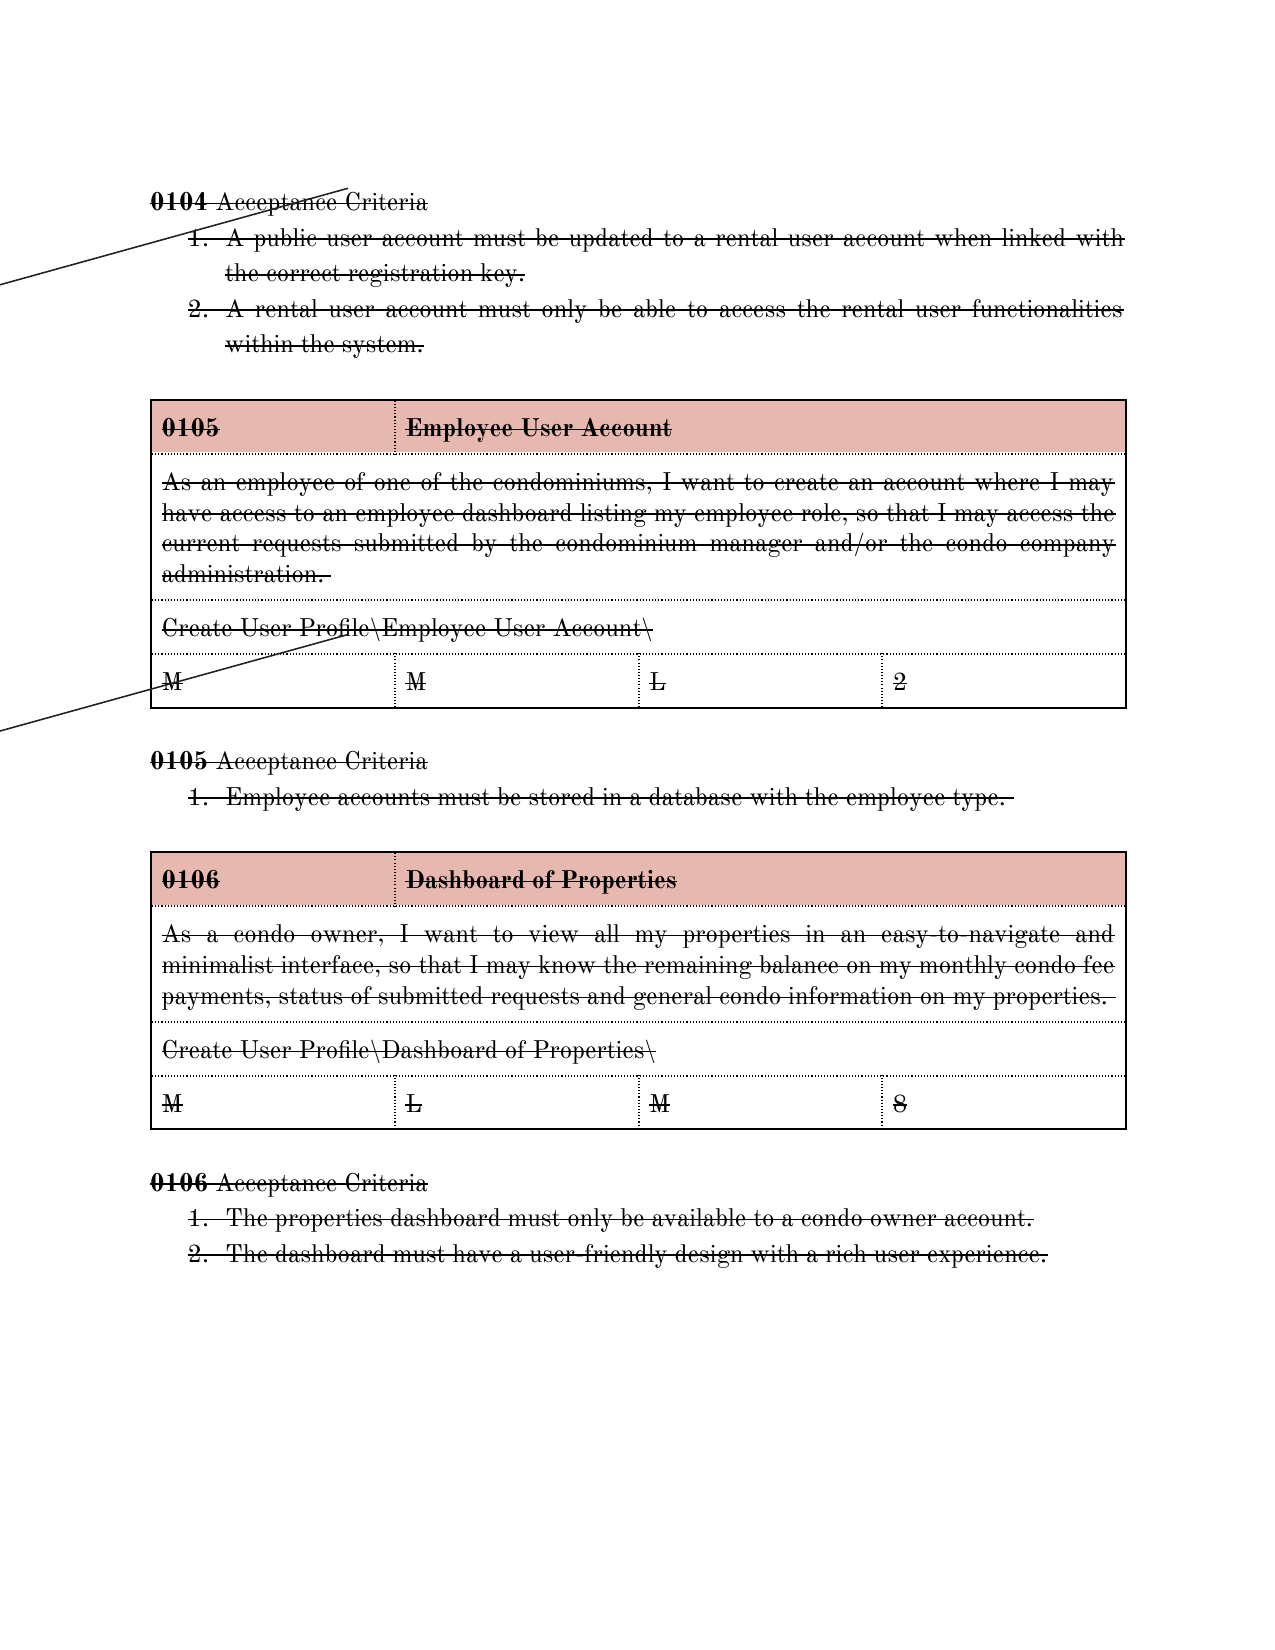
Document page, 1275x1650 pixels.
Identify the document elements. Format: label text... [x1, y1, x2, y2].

list A public user account must be updated to a rental user account when linked with the correct registration key. [187, 239, 1125, 287]
table_header 0105 [152, 401, 395, 452]
list A rental user account must only be able to access the rental user functionalities within the system. [187, 292, 1125, 358]
table_cell As a condo owner, I want to view all my properties in an easy-to-navigate and minimalist interface, so that I may know the remaining balance on my monthly condo fee payments, status of submitted requests and general condo information on my properties. [152, 905, 1125, 1021]
table_cell M [152, 653, 395, 707]
table_cell Create User Profile\Employee User Account\ [152, 599, 1125, 653]
table_cell As an employee of one of the condominiums, I want to create an account where I may have access to an employee dashboard listing my employee role, so that I may access the current requests submitted by the condominium manager and/or the condo company administration. [152, 453, 1125, 599]
table_cell 8 [882, 1075, 1125, 1128]
table_cell M [152, 1075, 395, 1128]
list The properties dashboard must only be available to a condo owner account. [187, 1201, 1125, 1232]
table_header 0106 [152, 853, 395, 905]
text 0105 Acceptance Criteria [150, 744, 1125, 775]
text 0106 Acceptance Criteria [150, 1166, 1125, 1197]
table_cell M [639, 1075, 882, 1128]
table_cell L [639, 653, 882, 707]
table_cell M [395, 653, 638, 707]
table_header Dashboard of Properties [395, 853, 1125, 905]
table_cell 2 [882, 653, 1125, 707]
table_cell Create User Profile\Dashboard of Properties\ [152, 1021, 1125, 1074]
list The dashboard must have a user-friendly design with a rich user experience. [187, 1237, 1125, 1268]
list A public user account must be updated to a rental user account when linked with the correct registration key. [195, 221, 1125, 238]
text 0104 Acceptance Criteria [150, 186, 1125, 216]
list Employee accounts must be stored in a database with the employee type. [187, 780, 1125, 811]
table_cell L [395, 1075, 638, 1128]
table_header Employee User Account [395, 401, 1125, 452]
